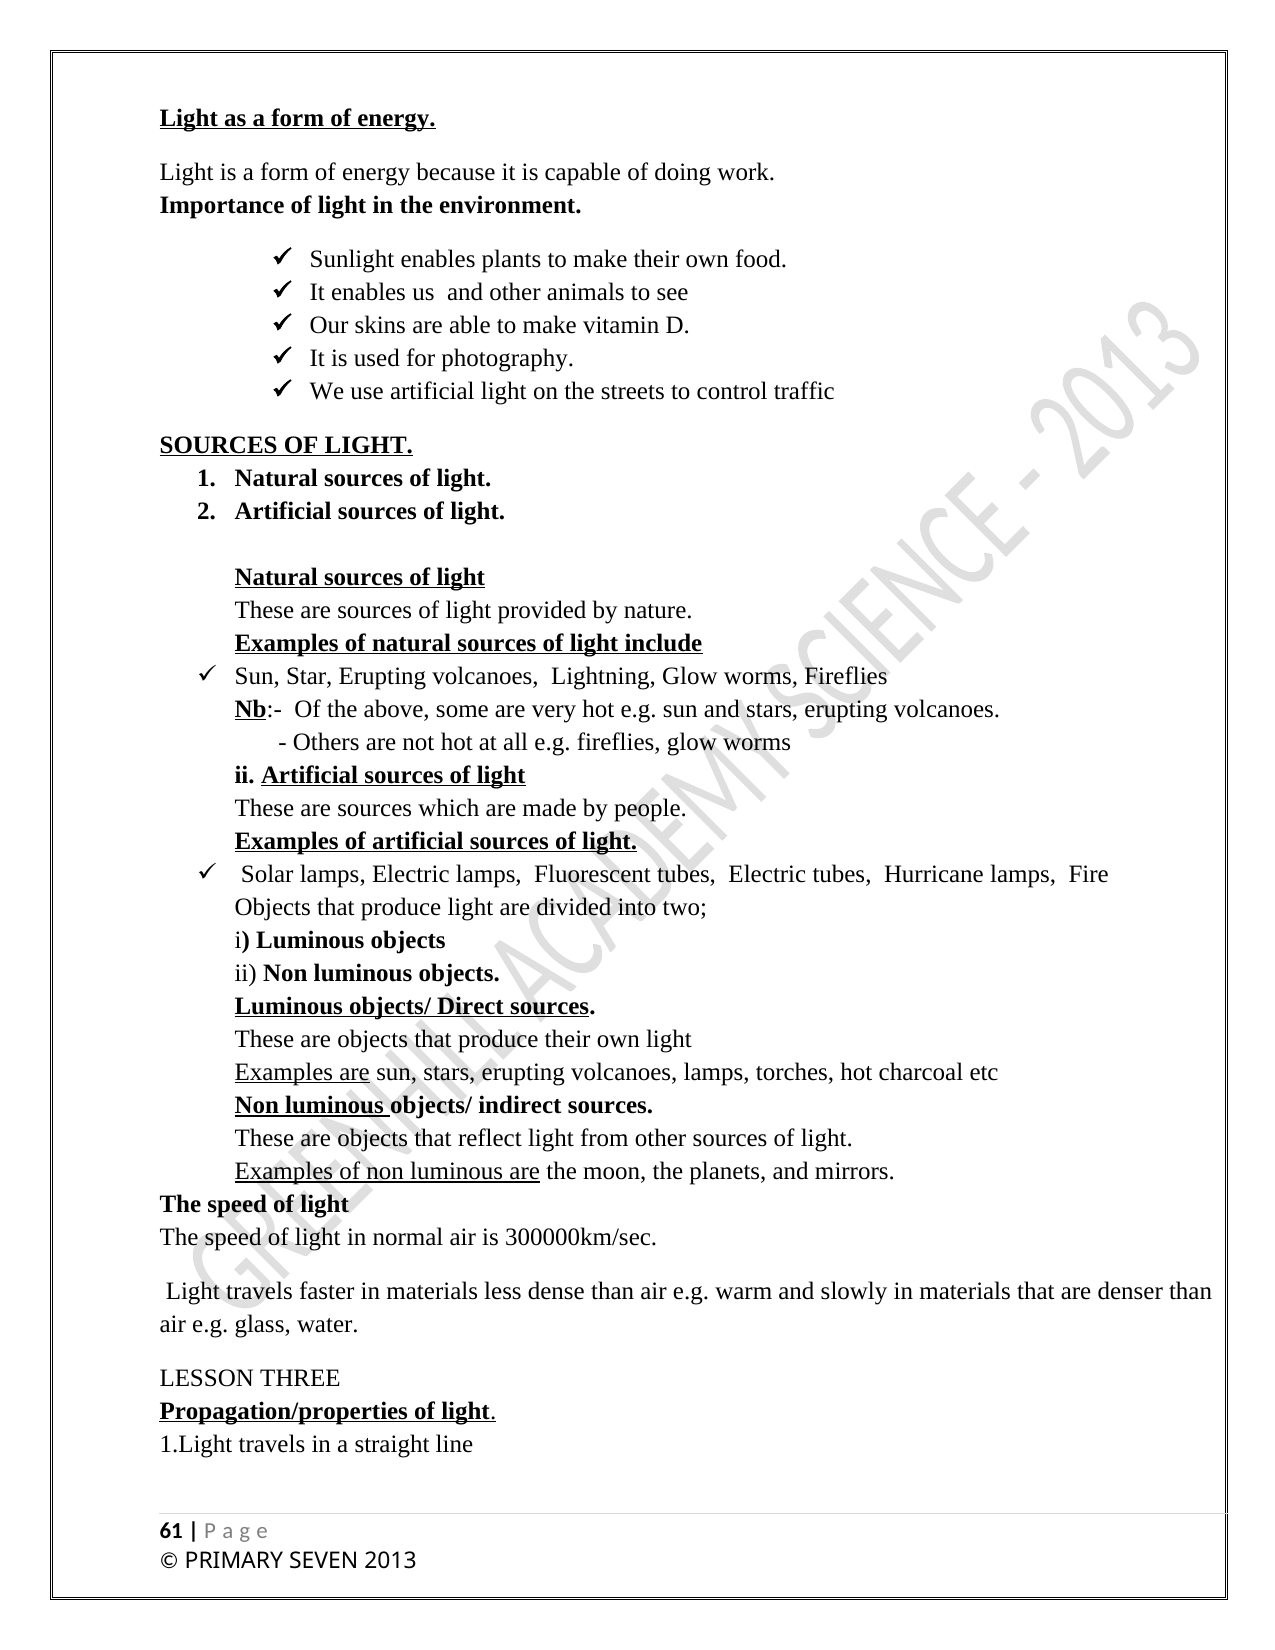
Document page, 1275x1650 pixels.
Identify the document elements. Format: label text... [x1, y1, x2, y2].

text Light as a form of energy. [159, 103, 1225, 132]
list Natural sources of light These are sources of light provided by nature. Examples of natural sources of light include [234, 562, 1225, 657]
list Solar lamps, Electric lamps, Fluorescent tubes, Electric tubes, Hurricane lamps, Fire Objects that produce light are divided into two; i) Luminous objects ii) Non luminous objects. Luminous objects/ Direct sources. These are objects that produce their own light Examples are sun, stars, erupting volcanoes, lamps, torches, hot charcoal etc Non luminous objects/ indirect sources. These are objects that reflect light from other sources of light. Examples of non luminous are the moon, the planets, and mirrors. [197, 859, 1225, 1185]
text Light is a form of energy because it is capable of doing work. Importance of light in the environment. [159, 157, 1225, 219]
list We use artificial light on the streets to control traffic [272, 376, 1225, 404]
list Sunlight enables plants to make their own food. [272, 244, 1225, 272]
text LESSON THREE Propagation/properties of light. 1.Light travels in a straight line [159, 1363, 1225, 1458]
list Natural sources of light. [197, 463, 1225, 491]
list It enables us and other animals to see [272, 277, 1225, 306]
text Light travels faster in materials less dense than air e.g. warm and slowly in materials that are denser than air e.g. glass, water. [159, 1276, 1225, 1338]
list Artificial sources of light. [197, 496, 1225, 524]
text The speed of light The speed of light in normal air is 300000km/sec. [159, 1189, 1225, 1251]
list Our skins are able to make vitamin D. [272, 310, 1225, 338]
list It is used for photography. [272, 343, 1225, 372]
text SOURCES OF LIGHT. [159, 430, 1225, 458]
list Sun, Star, Erupting volcanoes, Lightning, Glow worms, Fireflies Nb:- Of the above, some are very hot e.g. sun and stars, erupting volcanoes. - Others are not hot at all e.g. fireflies, glow worms ii. Artificial sources of light These are sources which are made by people. Examples of artificial sources of light. [197, 661, 1225, 855]
